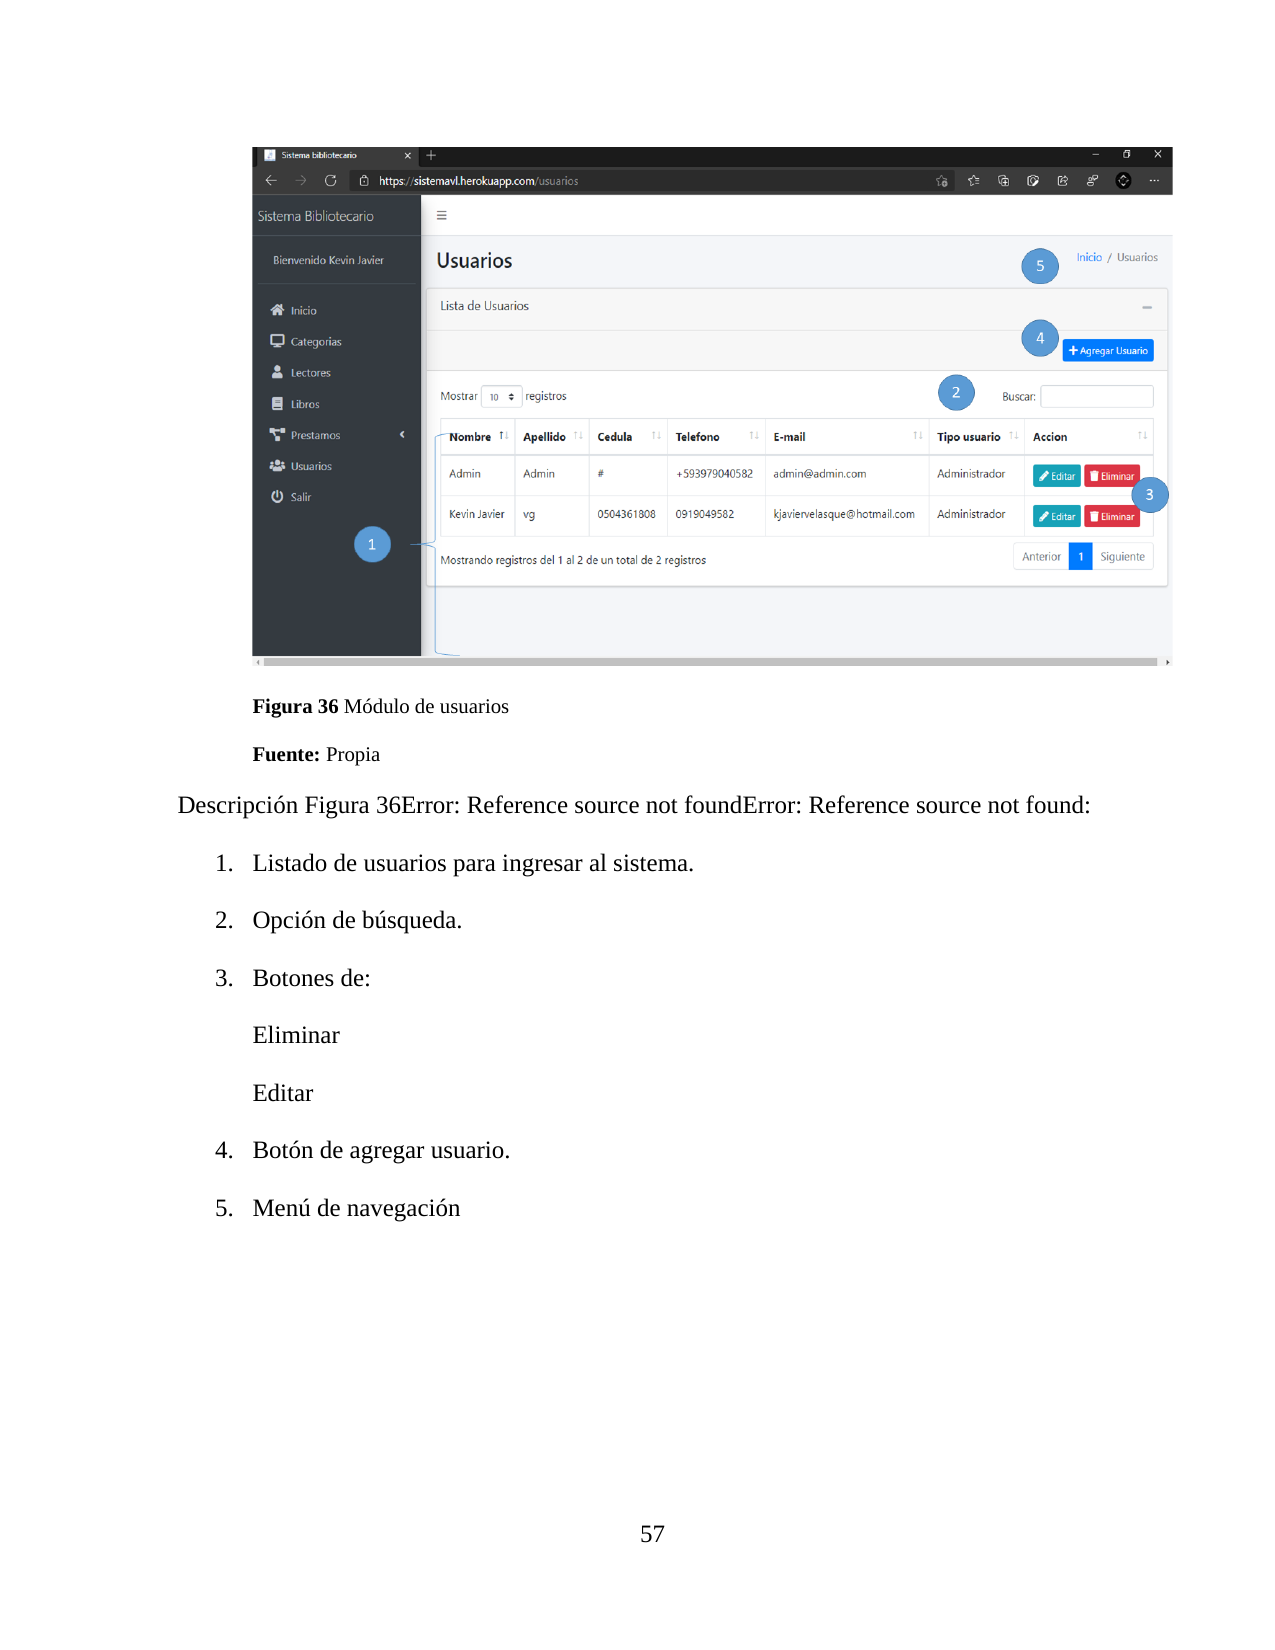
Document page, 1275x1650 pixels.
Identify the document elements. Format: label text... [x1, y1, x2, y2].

list Botones de: [215, 963, 1098, 992]
text Editar [252, 1078, 1098, 1107]
list Listado de usuarios para ingresar al sistema. [215, 848, 1098, 877]
text Eliminar [252, 1020, 1098, 1049]
list Botón de agregar usuario. [215, 1135, 1098, 1164]
list Menú de navegación [215, 1193, 1098, 1222]
picture [252, 147, 1173, 666]
list Opción de búsqueda. [215, 905, 1098, 934]
text Figura 36 Módulo de usuarios [252, 694, 1098, 718]
text Fuente: Propia [252, 742, 1098, 766]
